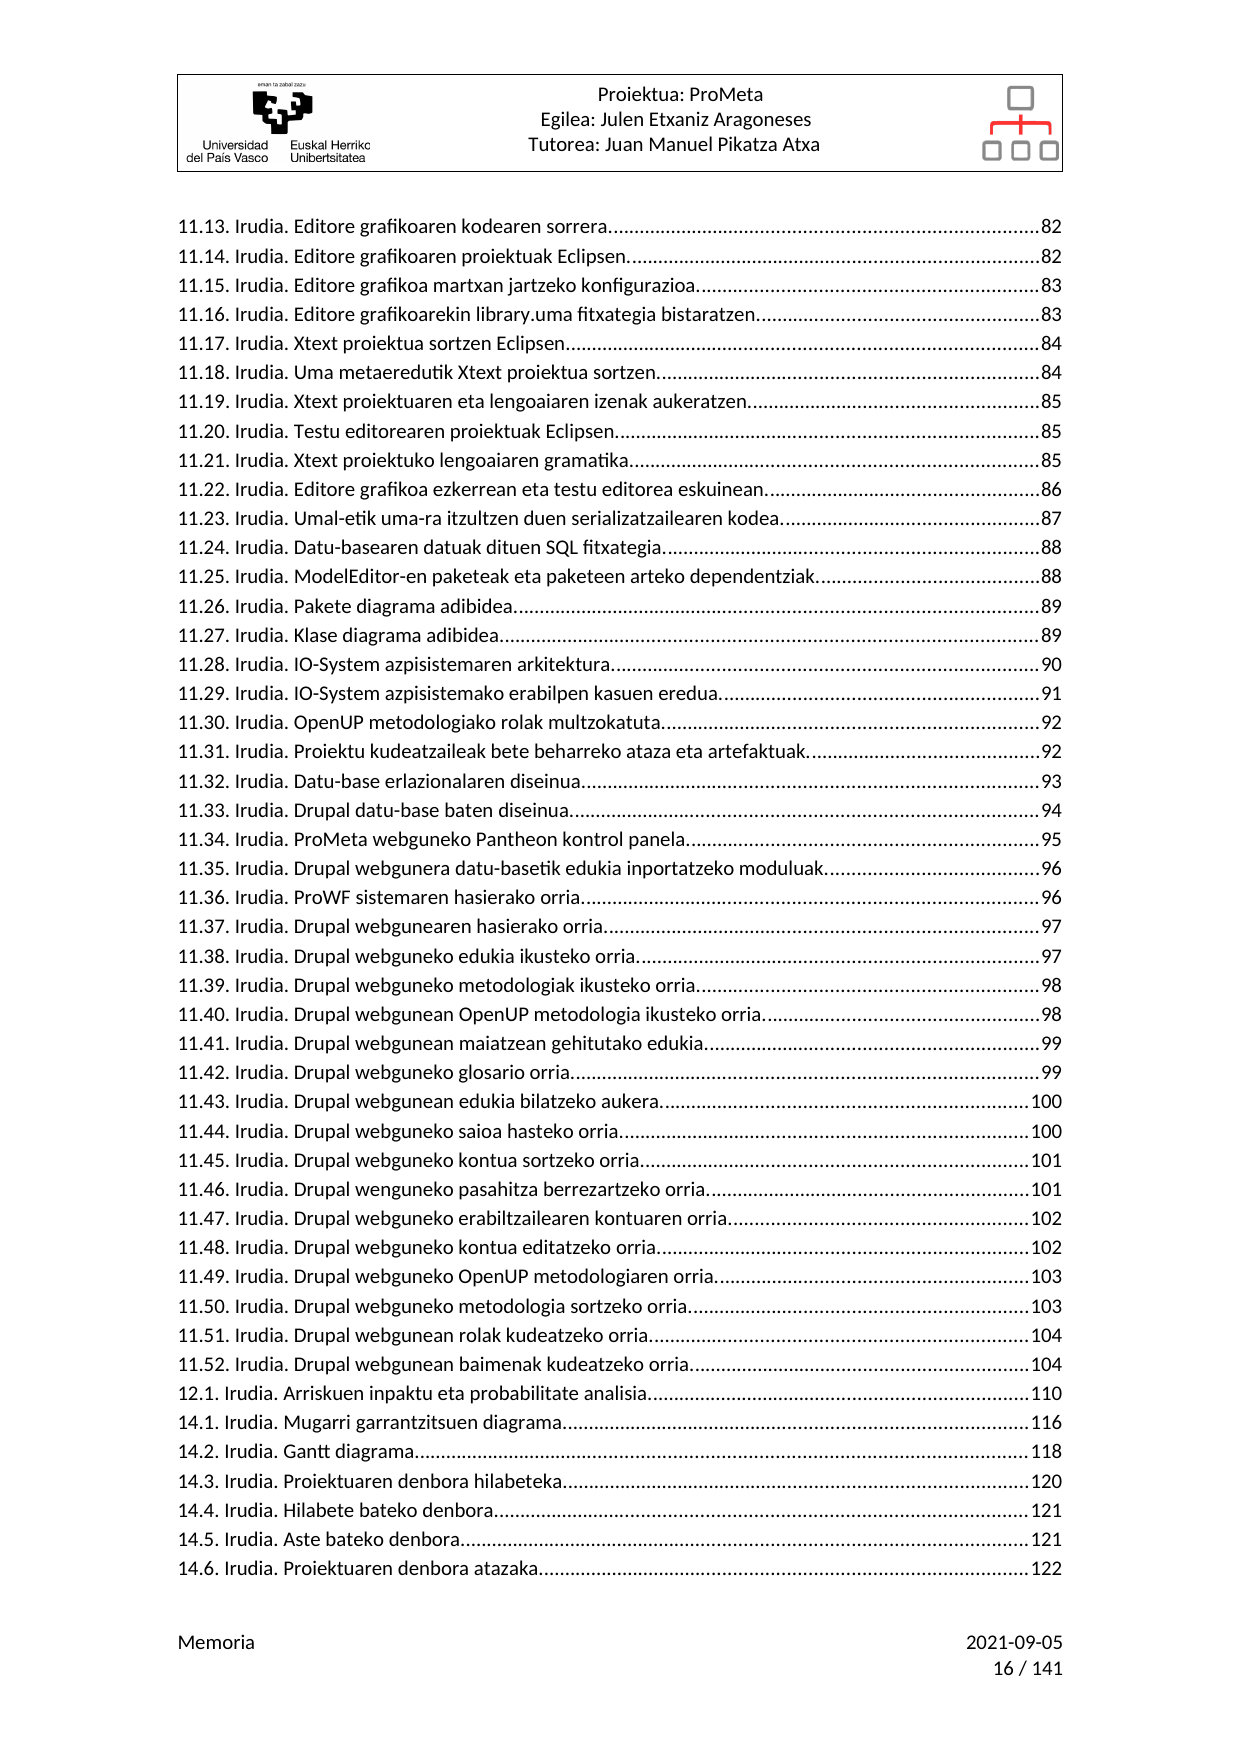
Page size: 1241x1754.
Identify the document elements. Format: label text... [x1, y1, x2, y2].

text 14.5. Irudia. Aste bateko denbora. 121 [177, 1526, 1063, 1552]
text 11.34. Irudia. ProMeta webguneko Pantheon kontrol panela. 95 [177, 826, 1063, 852]
text 11.21. Irudia. Xtext proiektuko lengoaiaren gramatika. 85 [177, 447, 1063, 472]
text 11.14. Irudia. Editore grafikoaren proiektuak Eclipsen. 82 [177, 243, 1063, 268]
text 11.52. Irudia. Drupal webgunean baimenak kudeatzeko orria. 104 [177, 1351, 1063, 1377]
text 11.49. Irudia. Drupal webguneko OpenUP metodologiaren orria. 103 [177, 1264, 1063, 1289]
text 11.27. Irudia. Klase diagrama adibidea. 89 [177, 622, 1063, 647]
text 11.46. Irudia. Drupal wenguneko pasahitza berrezartzeko orria. 101 [177, 1176, 1063, 1202]
text 11.48. Irudia. Drupal webguneko kontua editatzeko orria. 102 [177, 1234, 1063, 1260]
picture [978, 80, 1060, 162]
text 11.45. Irudia. Drupal webguneko kontua sortzeko orria. 101 [177, 1147, 1063, 1172]
text 11.41. Irudia. Drupal webgunean maiatzean gehitutako edukia. 99 [177, 1030, 1063, 1056]
text 11.15. Irudia. Editore grafikoa martxan jartzeko konfigurazioa. 83 [177, 272, 1063, 297]
picture [182, 81, 370, 162]
text 11.29. Irudia. IO-System azpisistemako erabilpen kasuen eredua. 91 [177, 680, 1063, 706]
text 11.31. Irudia. Proiektu kudeatzaileak bete beharreko ataza eta artefaktuak. 92 [177, 739, 1063, 764]
text 11.30. Irudia. OpenUP metodologiako rolak multzokatuta. 92 [177, 709, 1063, 735]
text 11.26. Irudia. Pakete diagrama adibidea. 89 [177, 593, 1063, 618]
text 11.13. Irudia. Editore grafikoaren kodearen sorrera. 82 [177, 214, 1063, 239]
text 11.22. Irudia. Editore grafikoa ezkerrean eta testu editorea eskuinean. 86 [177, 476, 1063, 502]
text 11.50. Irudia. Drupal webguneko metodologia sortzeko orria. 103 [177, 1293, 1063, 1318]
text 12.1. Irudia. Arriskuen inpaktu eta probabilitate analisia. 110 [177, 1380, 1063, 1406]
text 11.51. Irudia. Drupal webgunean rolak kudeatzeko orria. 104 [177, 1322, 1063, 1347]
text 11.19. Irudia. Xtext proiektuaren eta lengoaiaren izenak aukeratzen. 85 [177, 389, 1063, 414]
text 11.36. Irudia. ProWF sistemaren hasierako orria. 96 [177, 884, 1063, 910]
text 11.16. Irudia. Editore grafikoarekin library.uma fitxategia bistaratzen. 83 [177, 301, 1063, 327]
text 11.39. Irudia. Drupal webguneko metodologiak ikusteko orria. 98 [177, 972, 1063, 997]
text 14.1. Irudia. Mugarri garrantzitsuen diagrama. 116 [177, 1409, 1063, 1435]
text 11.35. Irudia. Drupal webgunera datu-basetik edukia inportatzeko moduluak. 96 [177, 855, 1063, 881]
text 11.44. Irudia. Drupal webguneko saioa hasteko orria. 100 [177, 1118, 1063, 1143]
text 14.2. Irudia. Gantt diagrama. 118 [177, 1439, 1063, 1464]
text 14.3. Irudia. Proiektuaren denbora hilabeteka. 120 [177, 1468, 1063, 1493]
text 11.37. Irudia. Drupal webgunearen hasierako orria. 97 [177, 914, 1063, 939]
text 11.24. Irudia. Datu-basearen datuak dituen SQL fitxategia. 88 [177, 534, 1063, 560]
text 11.25. Irudia. ModelEditor-en paketeak eta paketeen arteko dependentziak. 88 [177, 564, 1063, 589]
text 11.42. Irudia. Drupal webguneko glosario orria. 99 [177, 1059, 1063, 1085]
text 11.32. Irudia. Datu-base erlazionalaren diseinua. 93 [177, 768, 1063, 793]
text 11.33. Irudia. Drupal datu-base baten diseinua. 94 [177, 797, 1063, 822]
text 11.20. Irudia. Testu editorearen proiektuak Eclipsen. 85 [177, 418, 1063, 443]
text 14.6. Irudia. Proiektuaren denbora atazaka. 122 [177, 1555, 1063, 1581]
text 14.4. Irudia. Hilabete bateko denbora. 121 [177, 1497, 1063, 1522]
text 11.18. Irudia. Uma metaeredutik Xtext proiektua sortzen. 84 [177, 359, 1063, 385]
text 11.23. Irudia. Umal-etik uma-ra itzultzen duen serializatzailearen kodea. 87 [177, 505, 1063, 531]
text 11.40. Irudia. Drupal webgunean OpenUP metodologia ikusteko orria. 98 [177, 1001, 1063, 1027]
text 11.38. Irudia. Drupal webguneko edukia ikusteko orria. 97 [177, 943, 1063, 968]
text 11.47. Irudia. Drupal webguneko erabiltzailearen kontuaren orria. 102 [177, 1205, 1063, 1231]
text 11.28. Irudia. IO-System azpisistemaren arkitektura. 90 [177, 651, 1063, 677]
text 11.17. Irudia. Xtext proiektua sortzen Eclipsen. 84 [177, 330, 1063, 356]
text 11.43. Irudia. Drupal webgunean edukia bilatzeko aukera. 100 [177, 1089, 1063, 1114]
